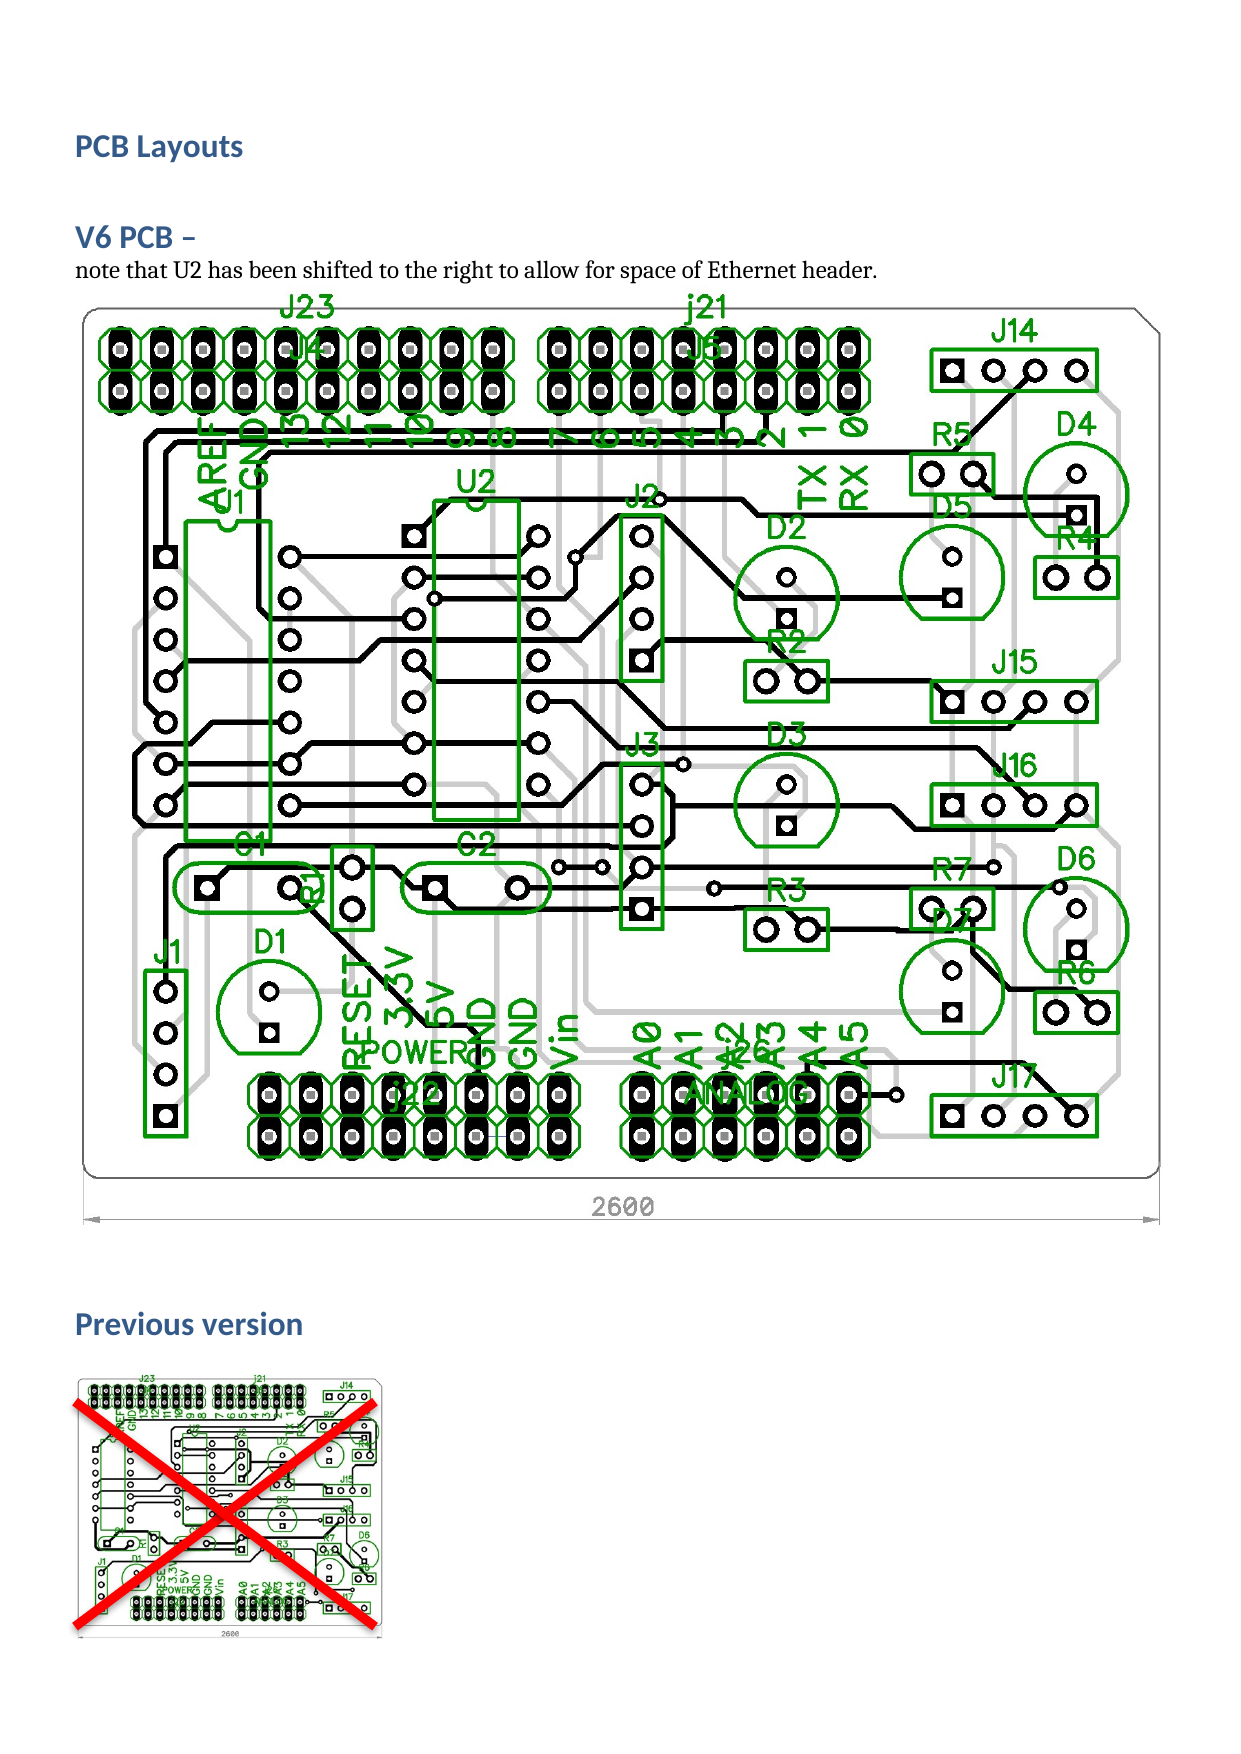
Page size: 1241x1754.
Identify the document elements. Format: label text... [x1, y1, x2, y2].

picture [75, 1409, 216, 1620]
subtitle V6 PCB – [75, 216, 1165, 256]
picture [75, 285, 1165, 1225]
subtitle Previous version [75, 1303, 1165, 1344]
subtitle PCB Layouts [75, 125, 1165, 166]
text note that U2 has been shifted to the right to allow for space of Ethernet header. [75, 256, 1165, 285]
picture [75, 1372, 383, 1639]
